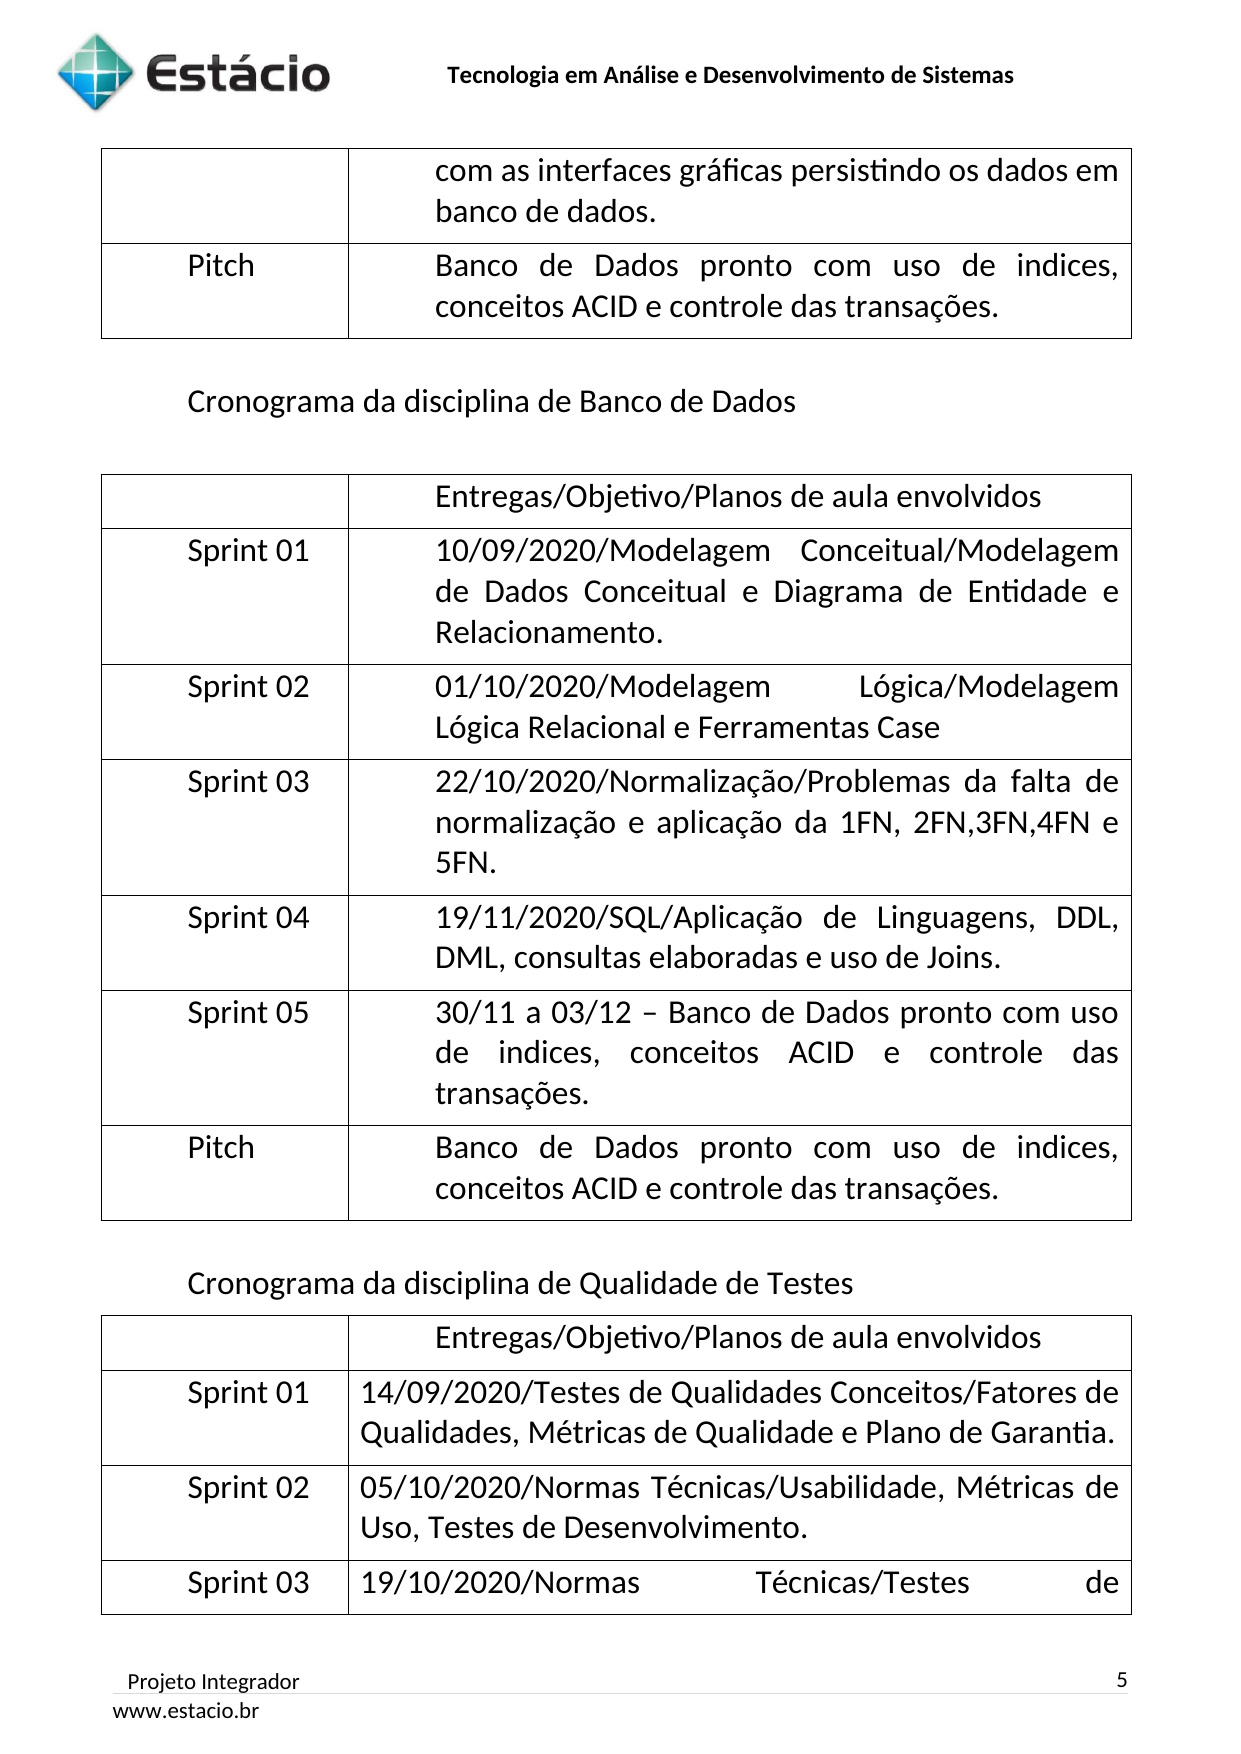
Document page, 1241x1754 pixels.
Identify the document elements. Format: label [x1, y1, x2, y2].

picture [49, 23, 338, 118]
